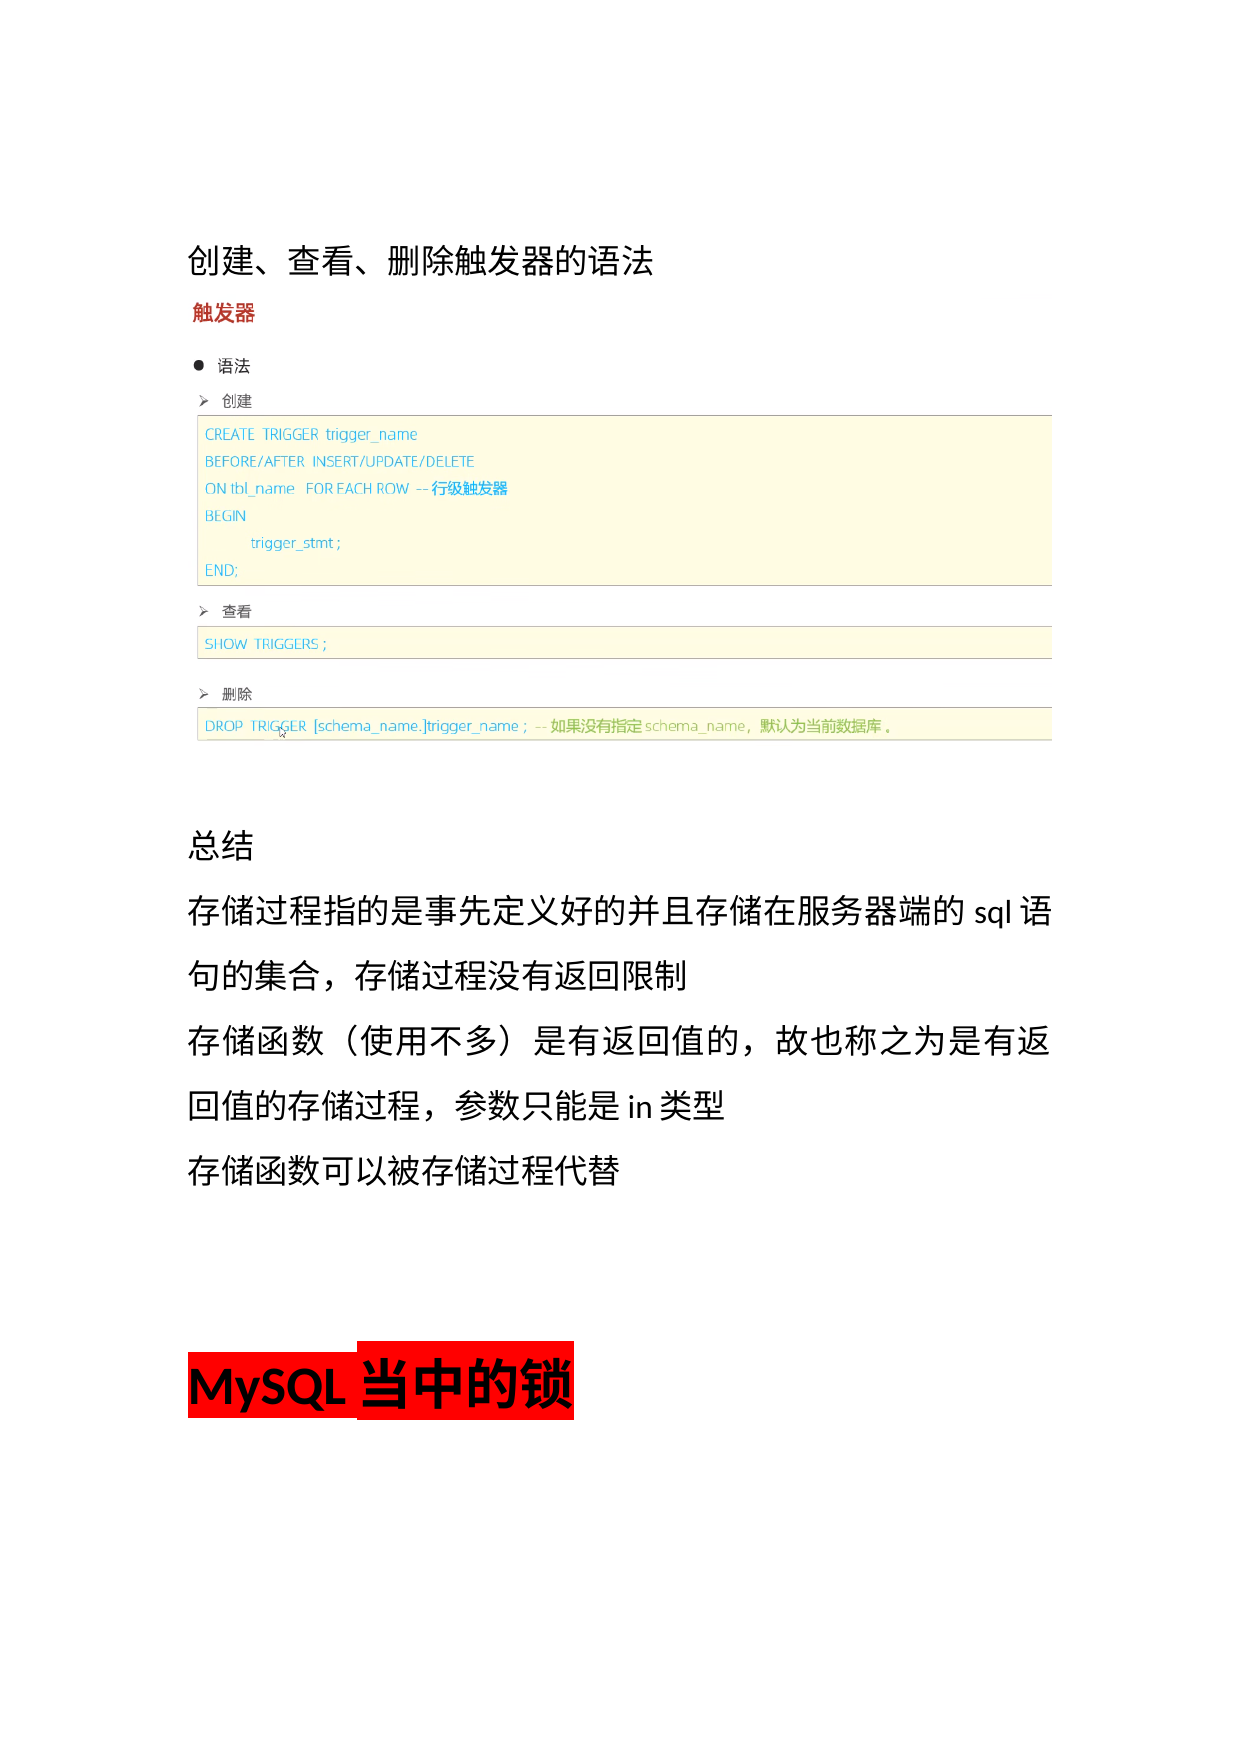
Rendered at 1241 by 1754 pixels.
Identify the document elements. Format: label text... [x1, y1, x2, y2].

text 存储函数可以被存储过程代替 [187, 1137, 1053, 1202]
text 总结 [187, 812, 1053, 877]
text MySQL当中的锁 [187, 1332, 1053, 1429]
text 存储函数（使用不多）是有返回值的，故也称之为是有返回值的存储过程，参数只能是in类型 [187, 1007, 1053, 1137]
text 存储过程指的是事先定义好的并且存储在服务器端的sql语句的集合，存储过程没有返回限制 [187, 877, 1053, 1007]
picture [187, 292, 1052, 746]
text 创建、查看、删除触发器的语法 [187, 227, 1053, 292]
